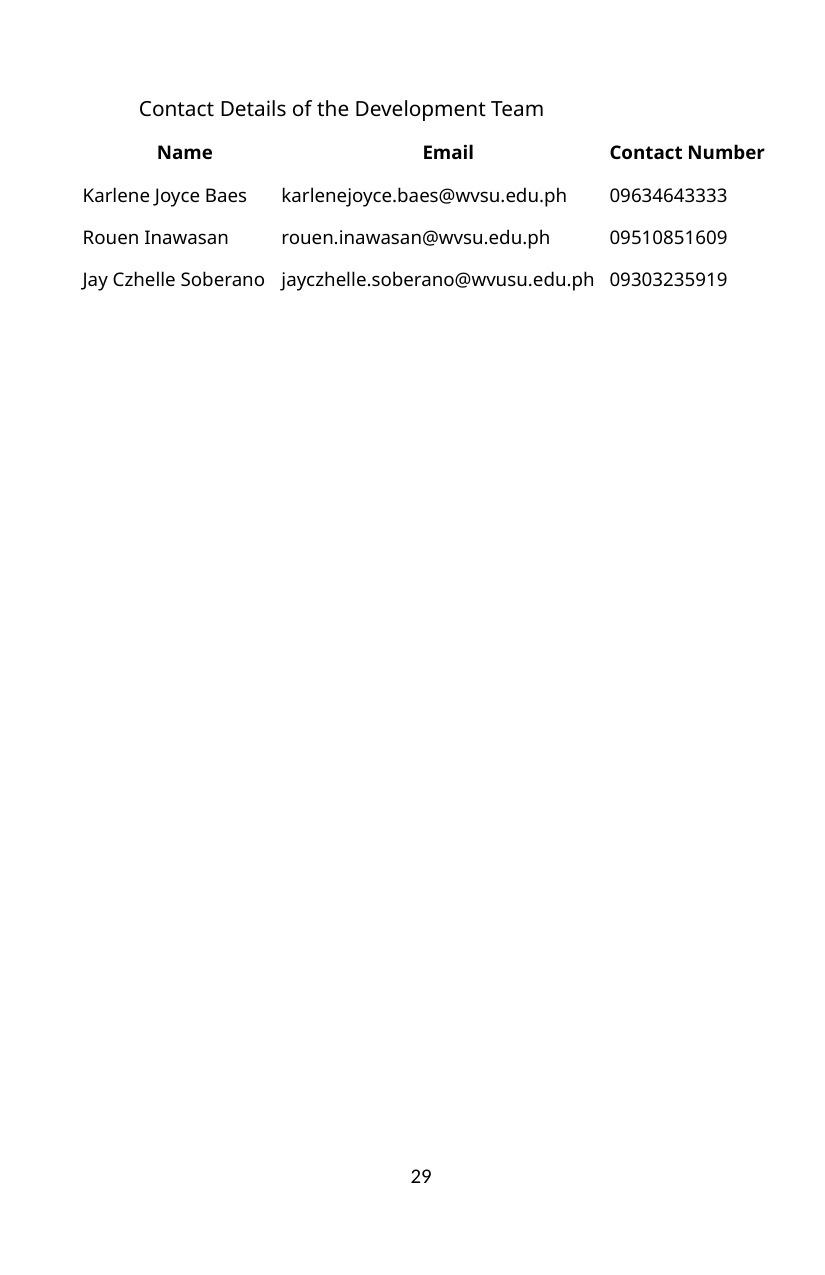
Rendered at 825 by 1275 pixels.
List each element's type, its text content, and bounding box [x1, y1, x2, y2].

table_cell rouen.inawasan@wvsu.edu.ph [270, 224, 598, 267]
table_header Email [270, 140, 598, 182]
table_cell jayczhelle.soberano@wvusu.edu.ph [270, 267, 598, 309]
table_cell 09510851609 [598, 224, 765, 267]
table_cell 09303235919 [598, 267, 765, 309]
table_cell Jay Czhelle Soberano [71, 267, 270, 309]
table_cell Rouen Inawasan [71, 224, 270, 267]
table_cell 09634643333 [598, 182, 765, 224]
table_cell Karlene Joyce Baes [71, 182, 270, 224]
table_cell karlenejoyce.baes@wvsu.edu.ph [270, 182, 598, 224]
text Contact Details of the Development Team [139, 94, 787, 122]
table_header Contact Number [598, 140, 765, 182]
table_header Name [71, 140, 270, 182]
